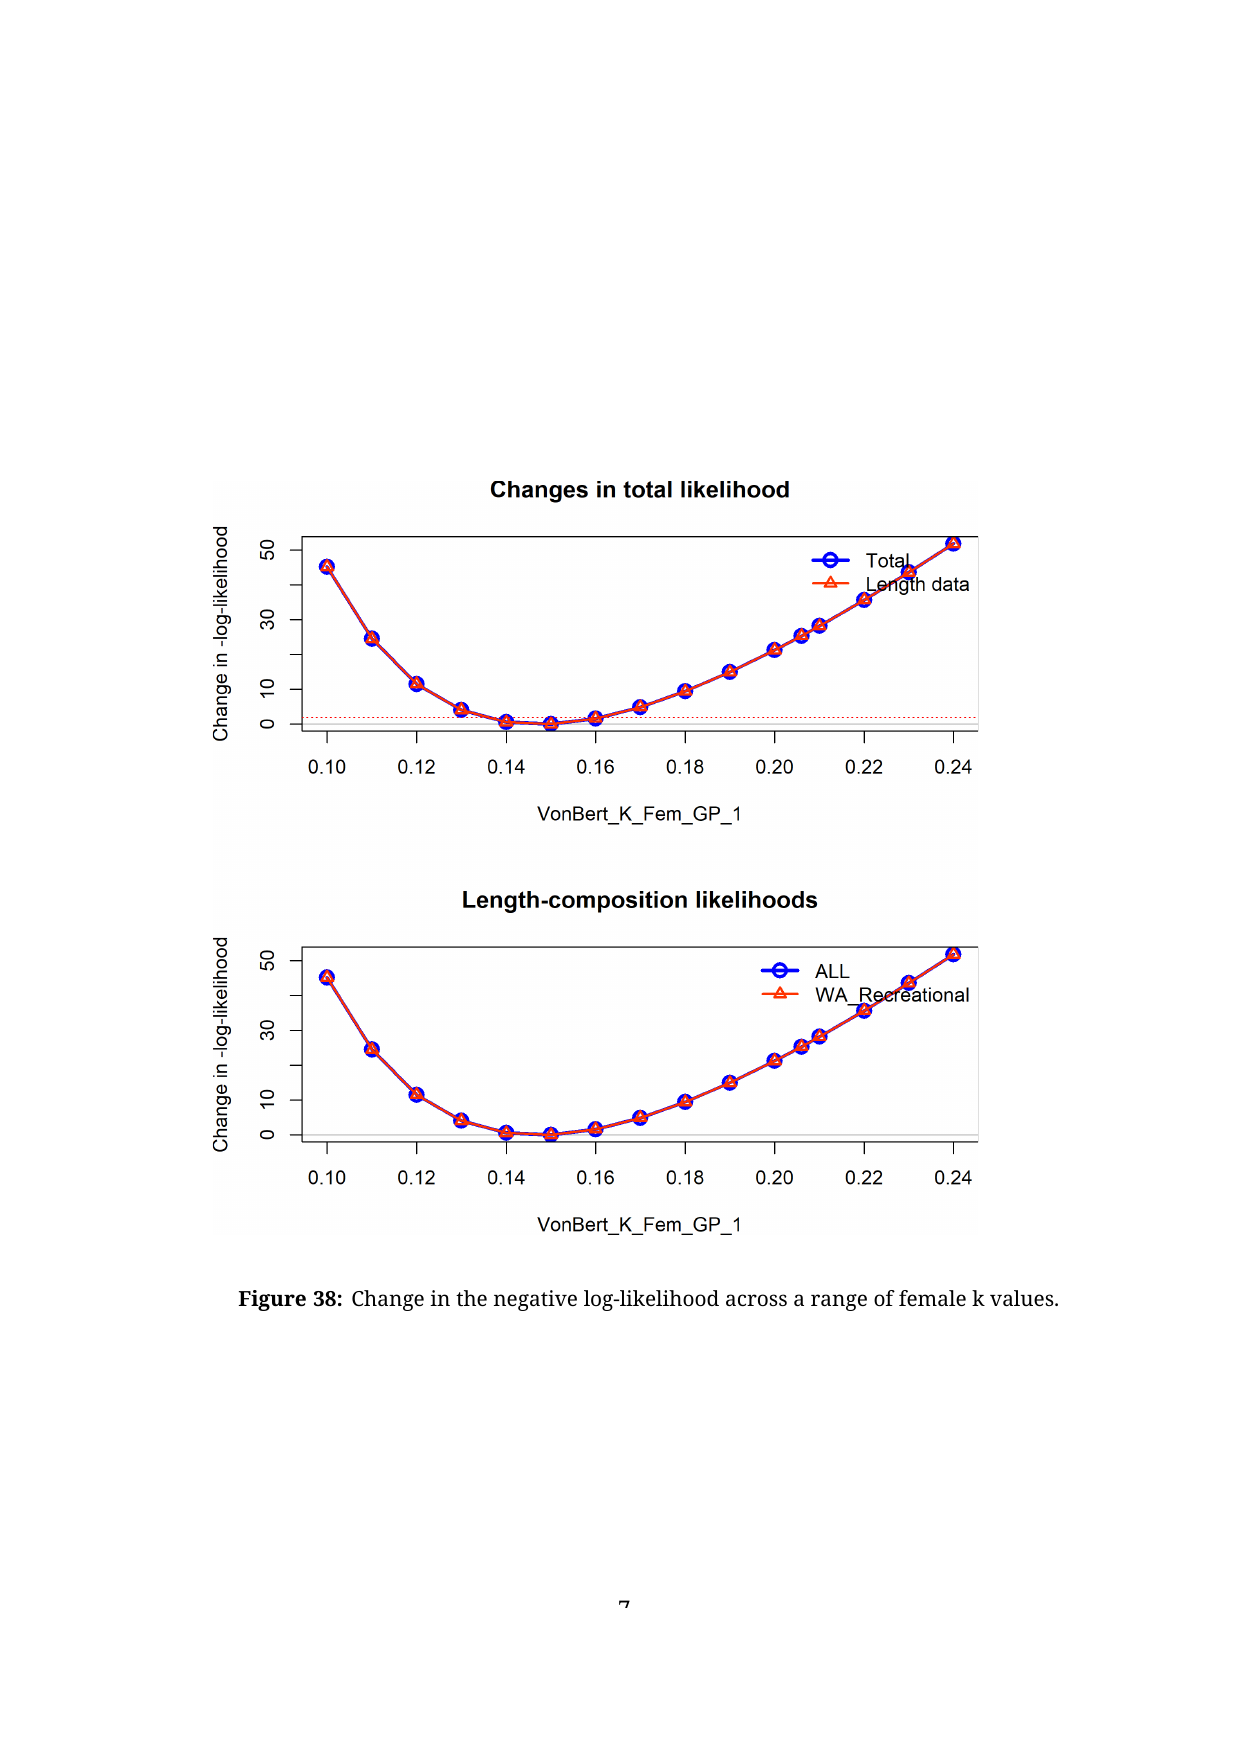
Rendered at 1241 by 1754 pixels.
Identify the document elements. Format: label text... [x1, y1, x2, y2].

picture [212, 481, 979, 1235]
text Figure 38: Change in the negative log-likelihood across a range of female k values. [238, 1284, 1132, 1312]
